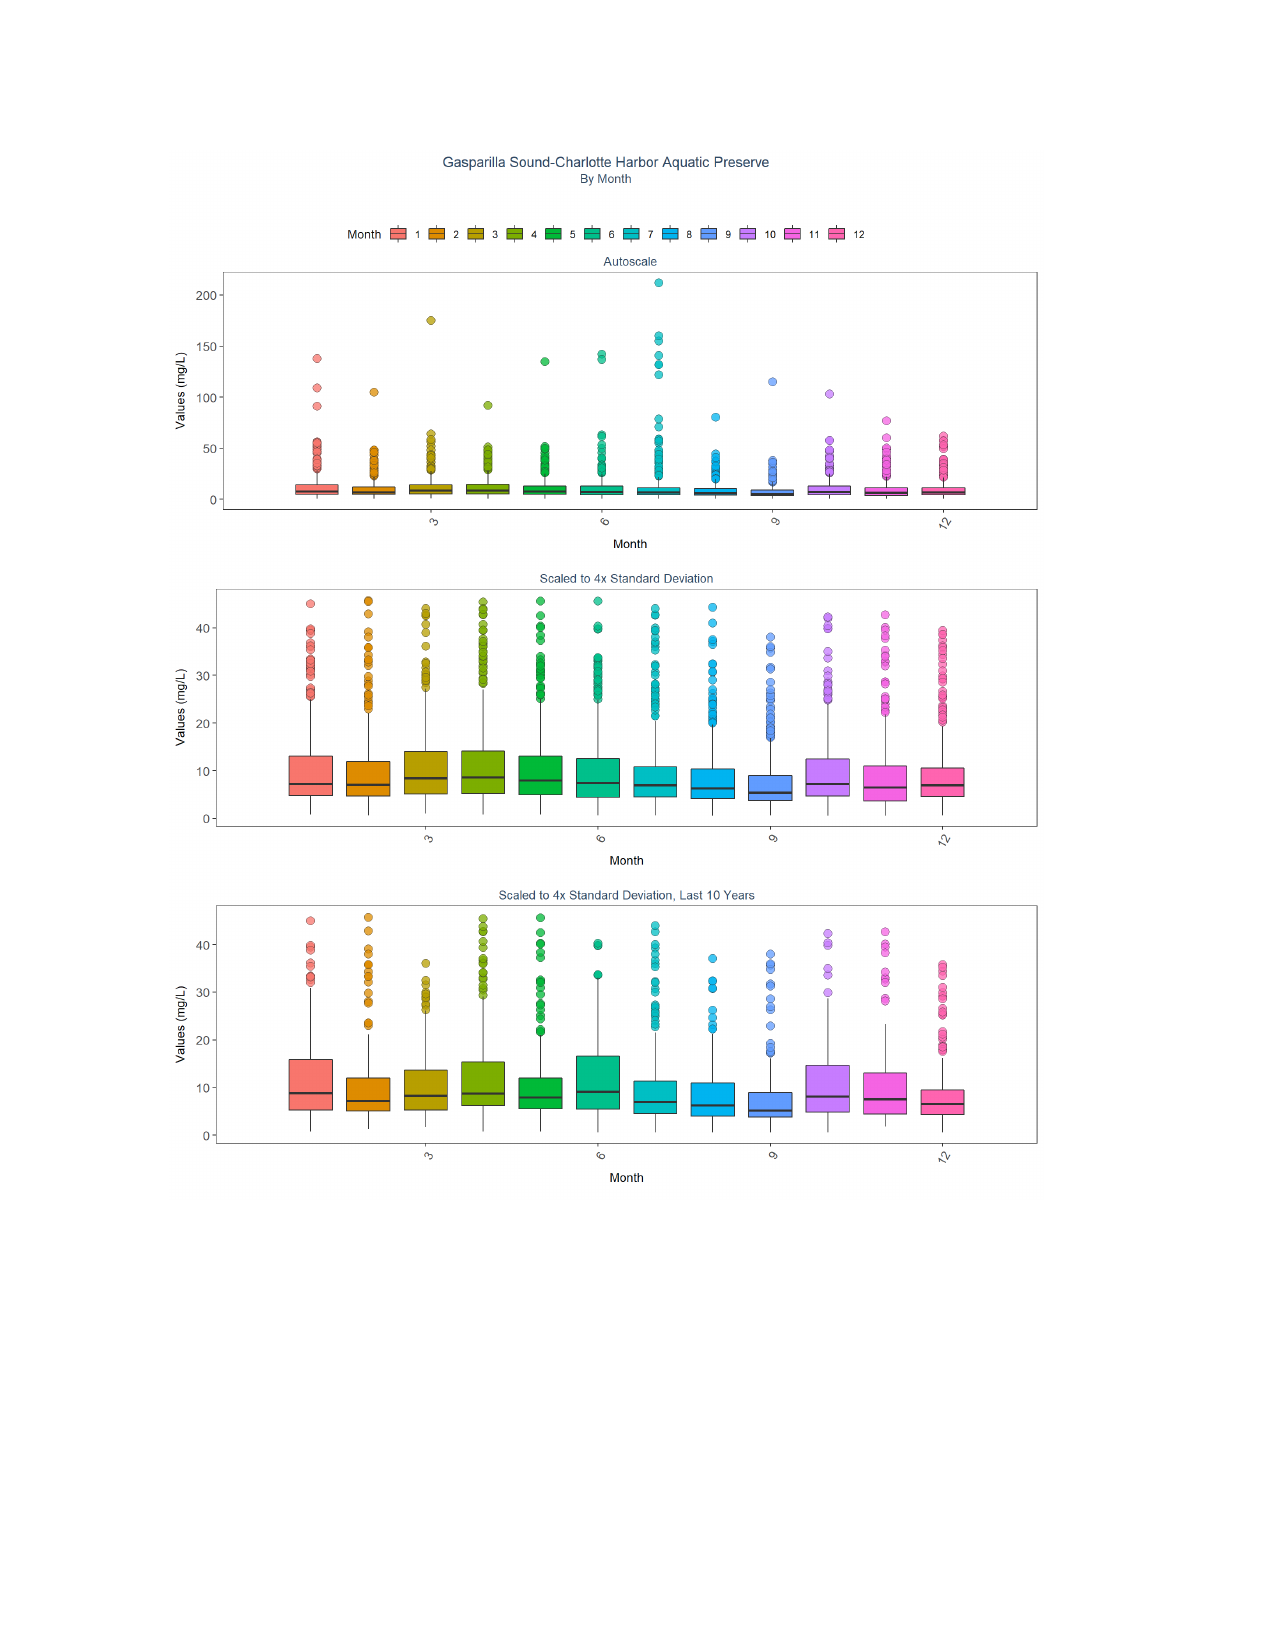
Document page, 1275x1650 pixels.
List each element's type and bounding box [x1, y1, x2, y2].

picture [168, 150, 1044, 1200]
